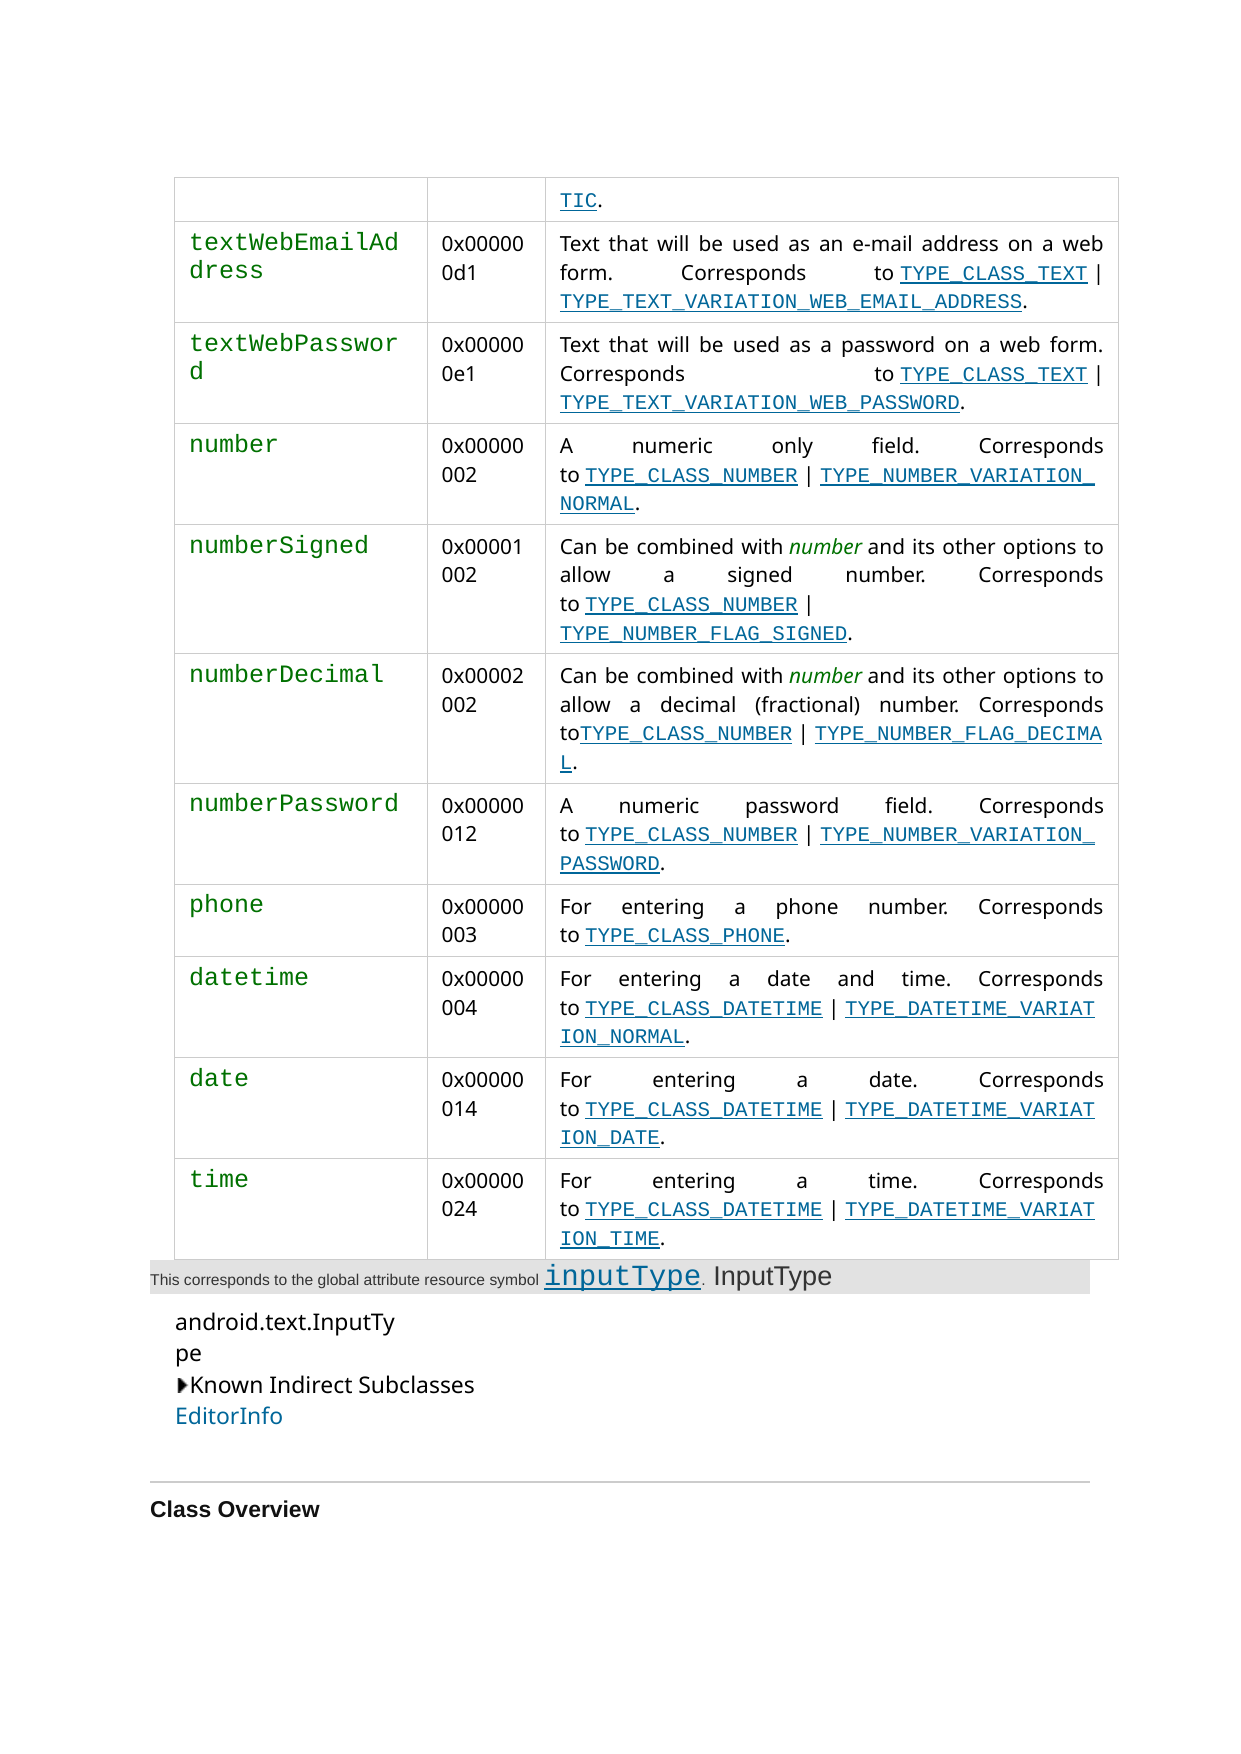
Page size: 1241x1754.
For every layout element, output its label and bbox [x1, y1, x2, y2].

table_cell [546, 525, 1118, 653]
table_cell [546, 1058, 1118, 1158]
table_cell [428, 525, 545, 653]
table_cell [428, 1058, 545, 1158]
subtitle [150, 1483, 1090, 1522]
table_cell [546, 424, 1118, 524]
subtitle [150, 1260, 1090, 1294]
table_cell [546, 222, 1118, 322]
picture [175, 1378, 190, 1393]
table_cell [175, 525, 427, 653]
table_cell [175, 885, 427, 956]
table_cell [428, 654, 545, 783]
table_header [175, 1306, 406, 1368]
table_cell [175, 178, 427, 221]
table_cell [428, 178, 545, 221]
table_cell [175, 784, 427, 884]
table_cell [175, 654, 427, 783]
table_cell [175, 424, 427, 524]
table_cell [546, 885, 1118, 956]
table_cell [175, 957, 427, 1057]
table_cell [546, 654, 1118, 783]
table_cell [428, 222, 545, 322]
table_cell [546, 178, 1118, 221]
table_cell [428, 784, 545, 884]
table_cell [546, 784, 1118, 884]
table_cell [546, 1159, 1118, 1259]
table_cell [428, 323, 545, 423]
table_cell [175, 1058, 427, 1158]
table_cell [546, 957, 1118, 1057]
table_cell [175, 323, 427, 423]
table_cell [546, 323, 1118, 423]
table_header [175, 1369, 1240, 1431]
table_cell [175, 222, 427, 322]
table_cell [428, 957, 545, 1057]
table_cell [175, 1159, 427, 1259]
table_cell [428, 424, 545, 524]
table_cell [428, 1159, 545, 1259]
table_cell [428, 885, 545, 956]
